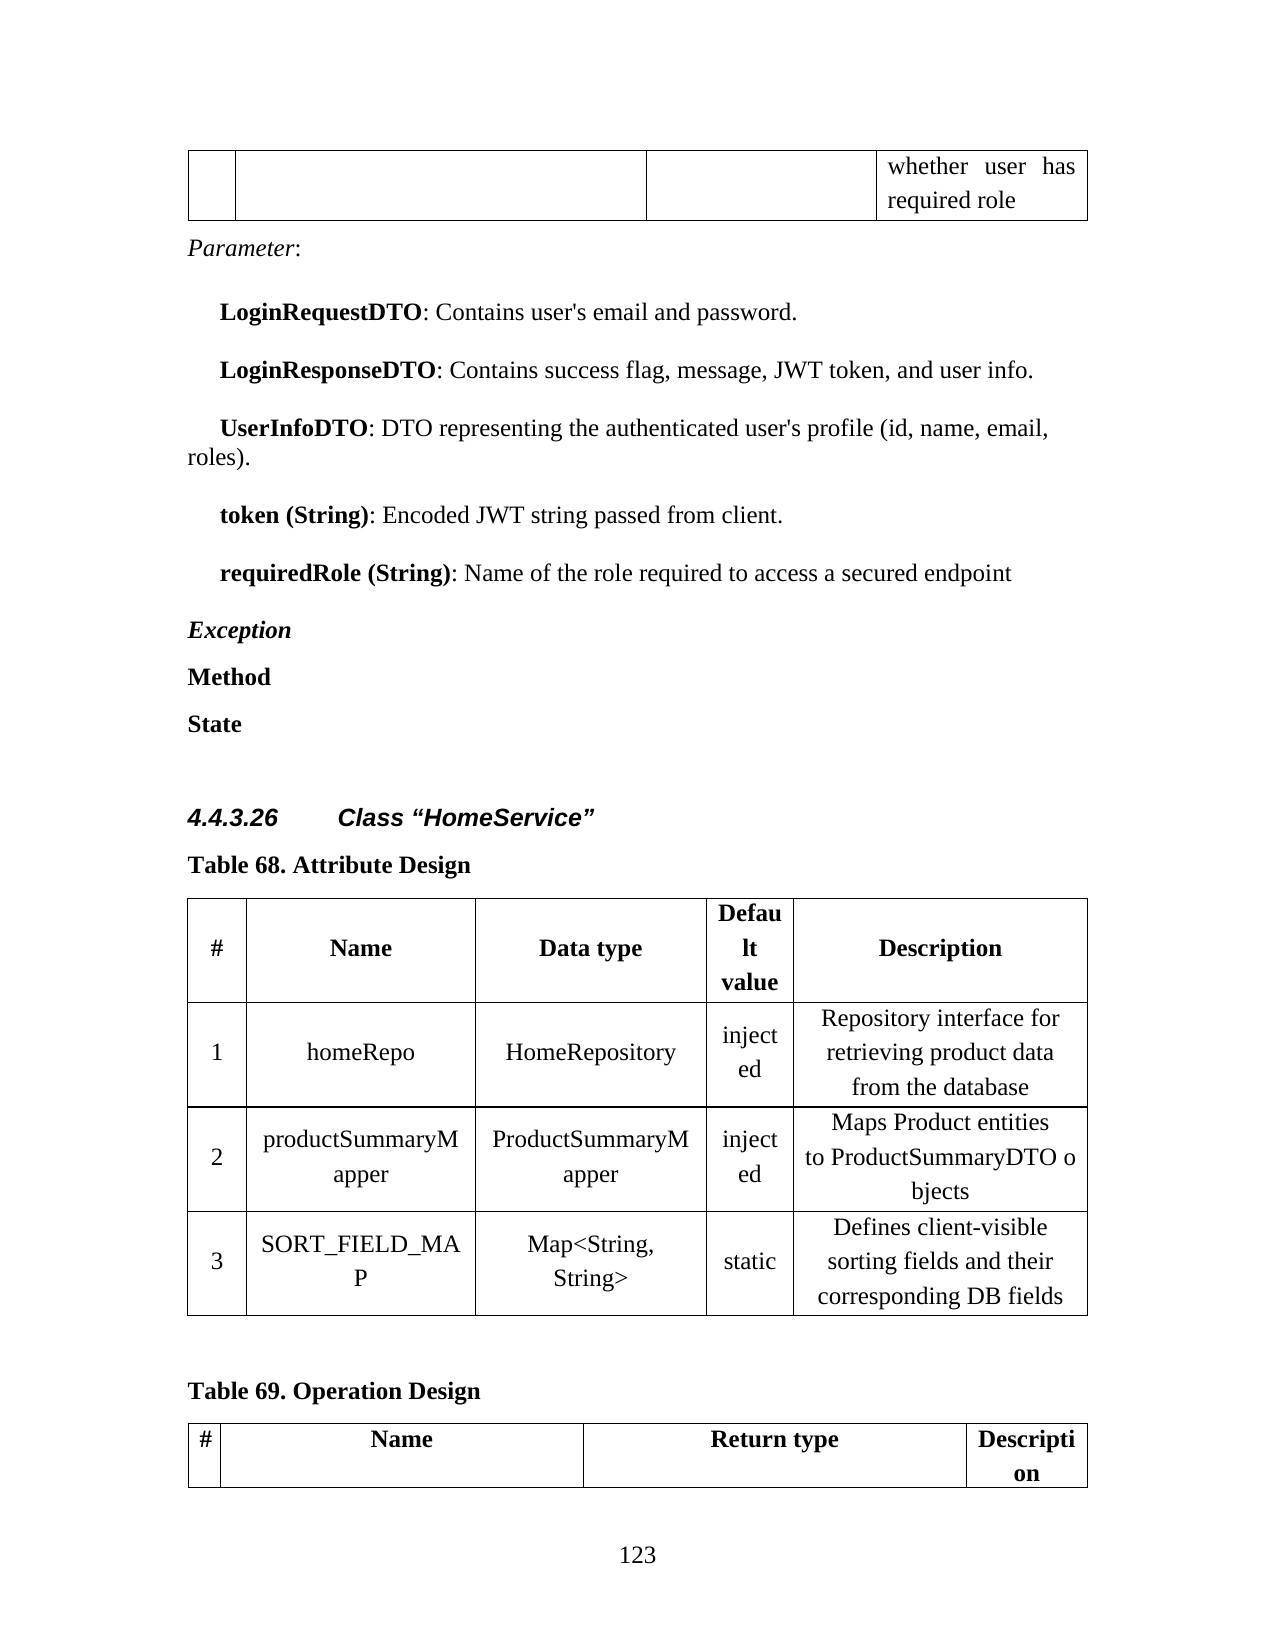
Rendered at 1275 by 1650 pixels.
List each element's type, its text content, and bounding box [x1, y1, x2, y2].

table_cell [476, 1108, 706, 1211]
text Exception [187, 616, 1087, 644]
text State [187, 709, 1087, 738]
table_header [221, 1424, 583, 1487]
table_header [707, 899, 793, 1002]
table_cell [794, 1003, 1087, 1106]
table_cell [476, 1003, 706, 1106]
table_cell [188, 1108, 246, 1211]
text  UserInfoDTO: DTO representing the authenticated user's profile (id, name, email, roles). [187, 413, 1087, 471]
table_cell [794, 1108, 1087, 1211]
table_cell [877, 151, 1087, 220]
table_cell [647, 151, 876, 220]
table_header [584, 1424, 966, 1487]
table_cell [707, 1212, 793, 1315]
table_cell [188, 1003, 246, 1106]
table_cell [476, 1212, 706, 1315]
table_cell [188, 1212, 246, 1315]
text  LoginRequestDTO: Contains user's email and password. [187, 297, 1087, 326]
text  requiredRole (String): Name of the role required to access a secured endpoint [187, 558, 1087, 586]
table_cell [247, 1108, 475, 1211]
text  LoginResponseDTO: Contains success flag, message, JWT token, and user info. [187, 355, 1087, 384]
text Parameter: [187, 233, 1087, 262]
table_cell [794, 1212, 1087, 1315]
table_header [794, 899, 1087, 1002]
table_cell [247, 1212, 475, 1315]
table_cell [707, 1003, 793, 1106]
subtitle Class “HomeService” [187, 803, 1087, 832]
text Method [187, 662, 1087, 691]
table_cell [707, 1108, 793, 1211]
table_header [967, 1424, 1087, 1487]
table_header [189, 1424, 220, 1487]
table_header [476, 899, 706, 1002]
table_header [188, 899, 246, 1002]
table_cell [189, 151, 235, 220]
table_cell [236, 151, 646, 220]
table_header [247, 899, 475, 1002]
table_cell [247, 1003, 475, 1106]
text  token (String): Encoded JWT string passed from client. [187, 500, 1087, 528]
